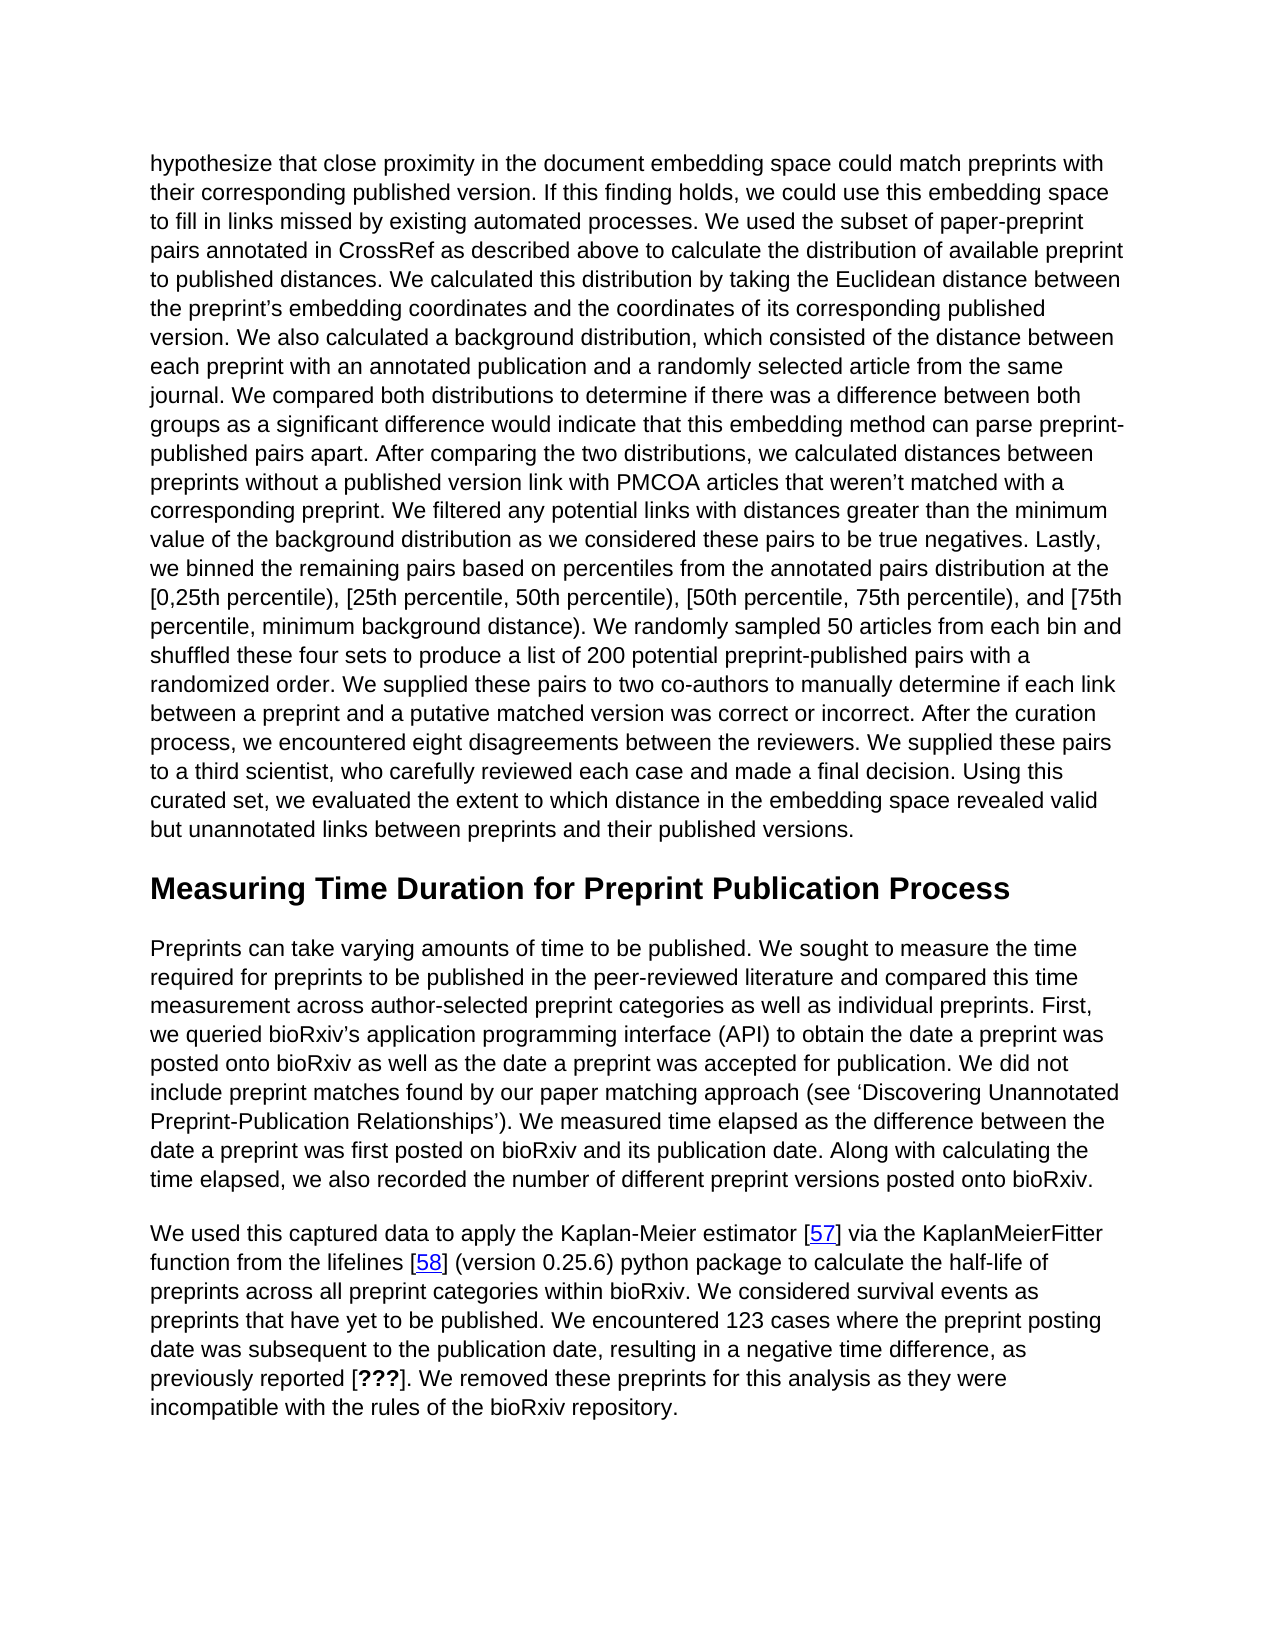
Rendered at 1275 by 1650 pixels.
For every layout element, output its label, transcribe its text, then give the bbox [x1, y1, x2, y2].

subtitle Measuring Time Duration for Preprint Publication Process [150, 870, 1125, 906]
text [150, 150, 1125, 842]
text We used this captured data to apply the Kaplan-Meier estimator [57] via the KaplanMeierFitter function from the lifelines [58] (version 0.25.6) python package to calculate the half-life of preprints across all preprint categories within bioRxiv. We considered survival events as preprints that have yet to be published. We encountered 123 cases where the preprint posting date was subsequent to the publication date, resulting in a negative time difference, as previously reported [???]. We removed these preprints for this analysis as they were incompatible with the rules of the bioRxiv repository. [150, 1220, 1125, 1420]
text Preprints can take varying amounts of time to be published. We sought to measure the time required for preprints to be published in the peer-reviewed literature and compared this time measurement across author-selected preprint categories as well as individual preprints. First, we queried bioRxiv’s application programming interface (API) to obtain the date a preprint was posted onto bioRxiv as well as the date a preprint was accepted for publication. We did not include preprint matches found by our paper matching approach (see ‘Discovering Unannotated Preprint-Publication Relationships’). We measured time elapsed as the difference between the date a preprint was first posted on bioRxiv and its publication date. Along with calculating the time elapsed, we also recorded the number of different preprint versions posted onto bioRxiv. [150, 934, 1125, 1192]
